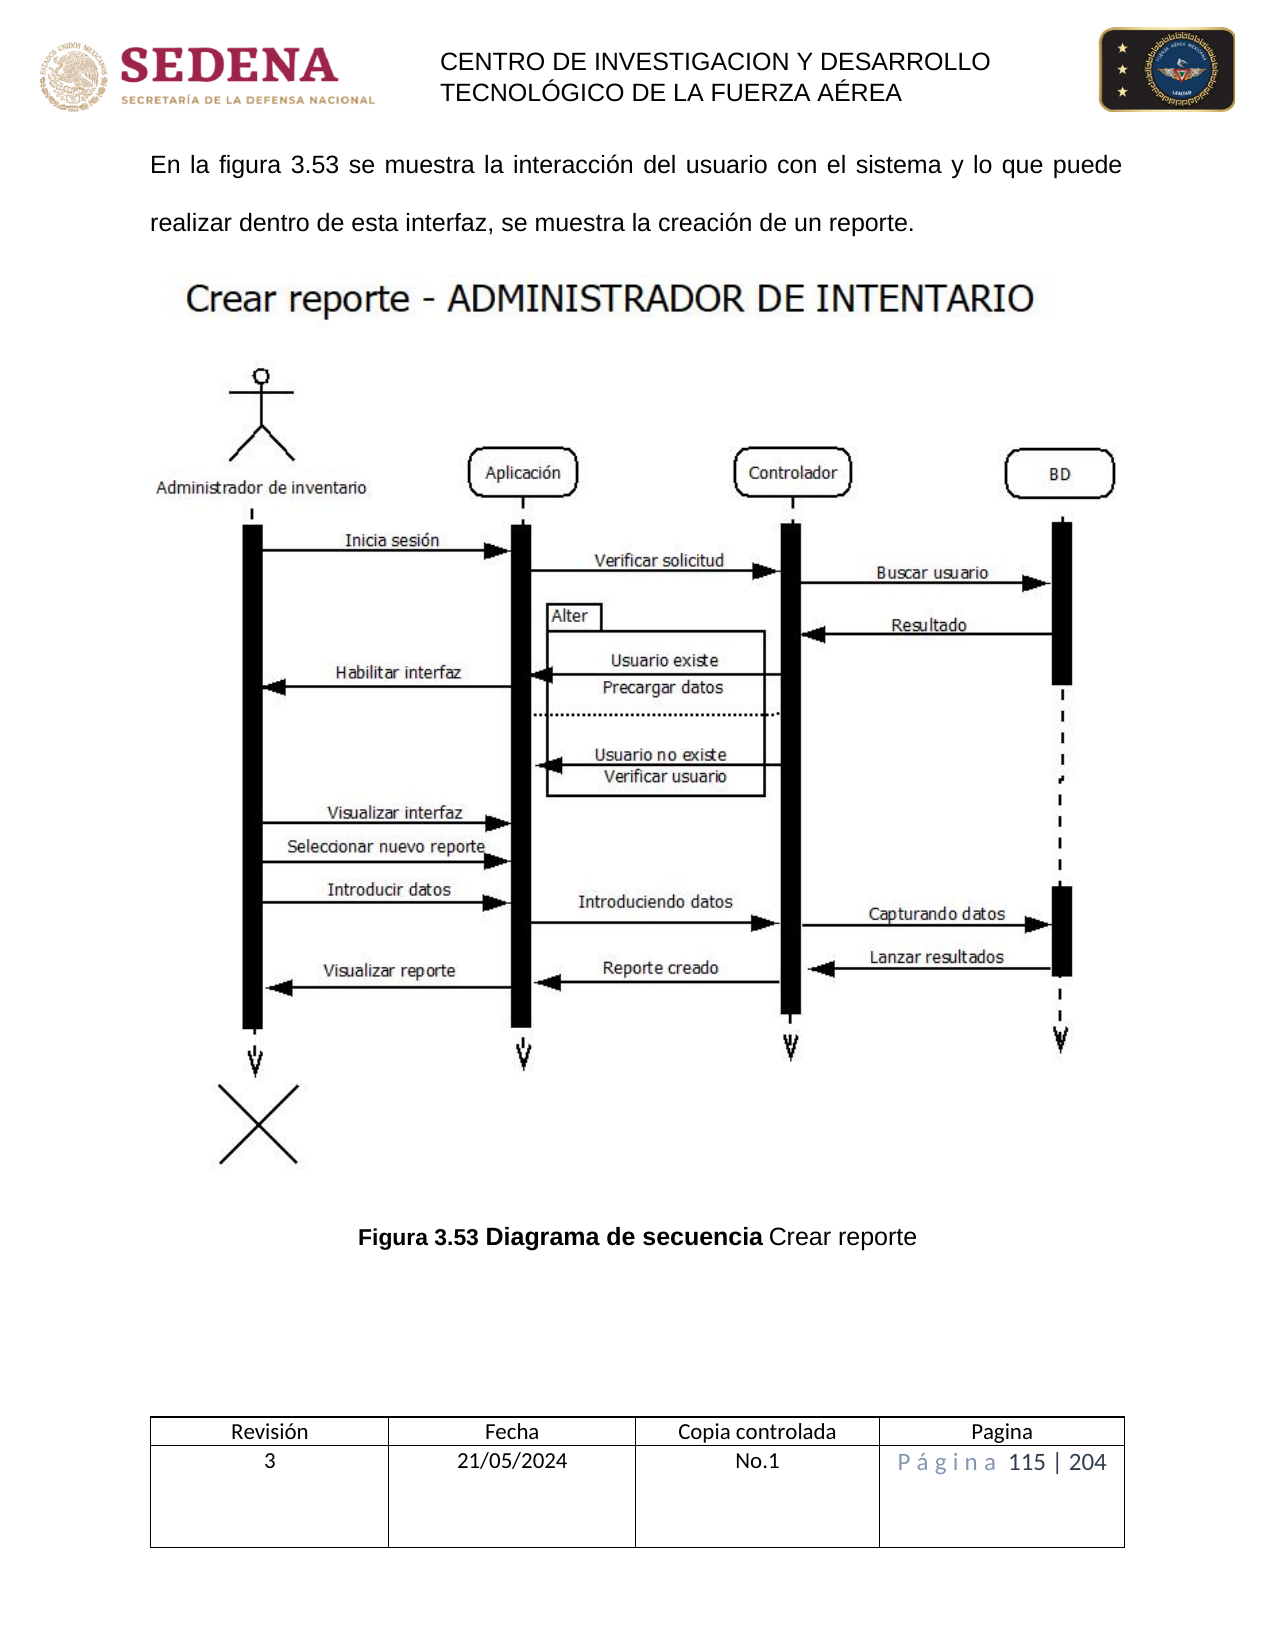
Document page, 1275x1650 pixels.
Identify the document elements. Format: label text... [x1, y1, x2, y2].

text Figura 3.53 Diagrama de secuencia Crear reporte [150, 1177, 1125, 1251]
text En la figura 3.53 se muestra la interacción del usuario con el sistema y lo que puede realizar dentro de esta interfaz, se muestra la creación de un reporte. [150, 150, 1125, 236]
picture [39, 27, 1236, 112]
picture [124, 274, 1125, 1177]
